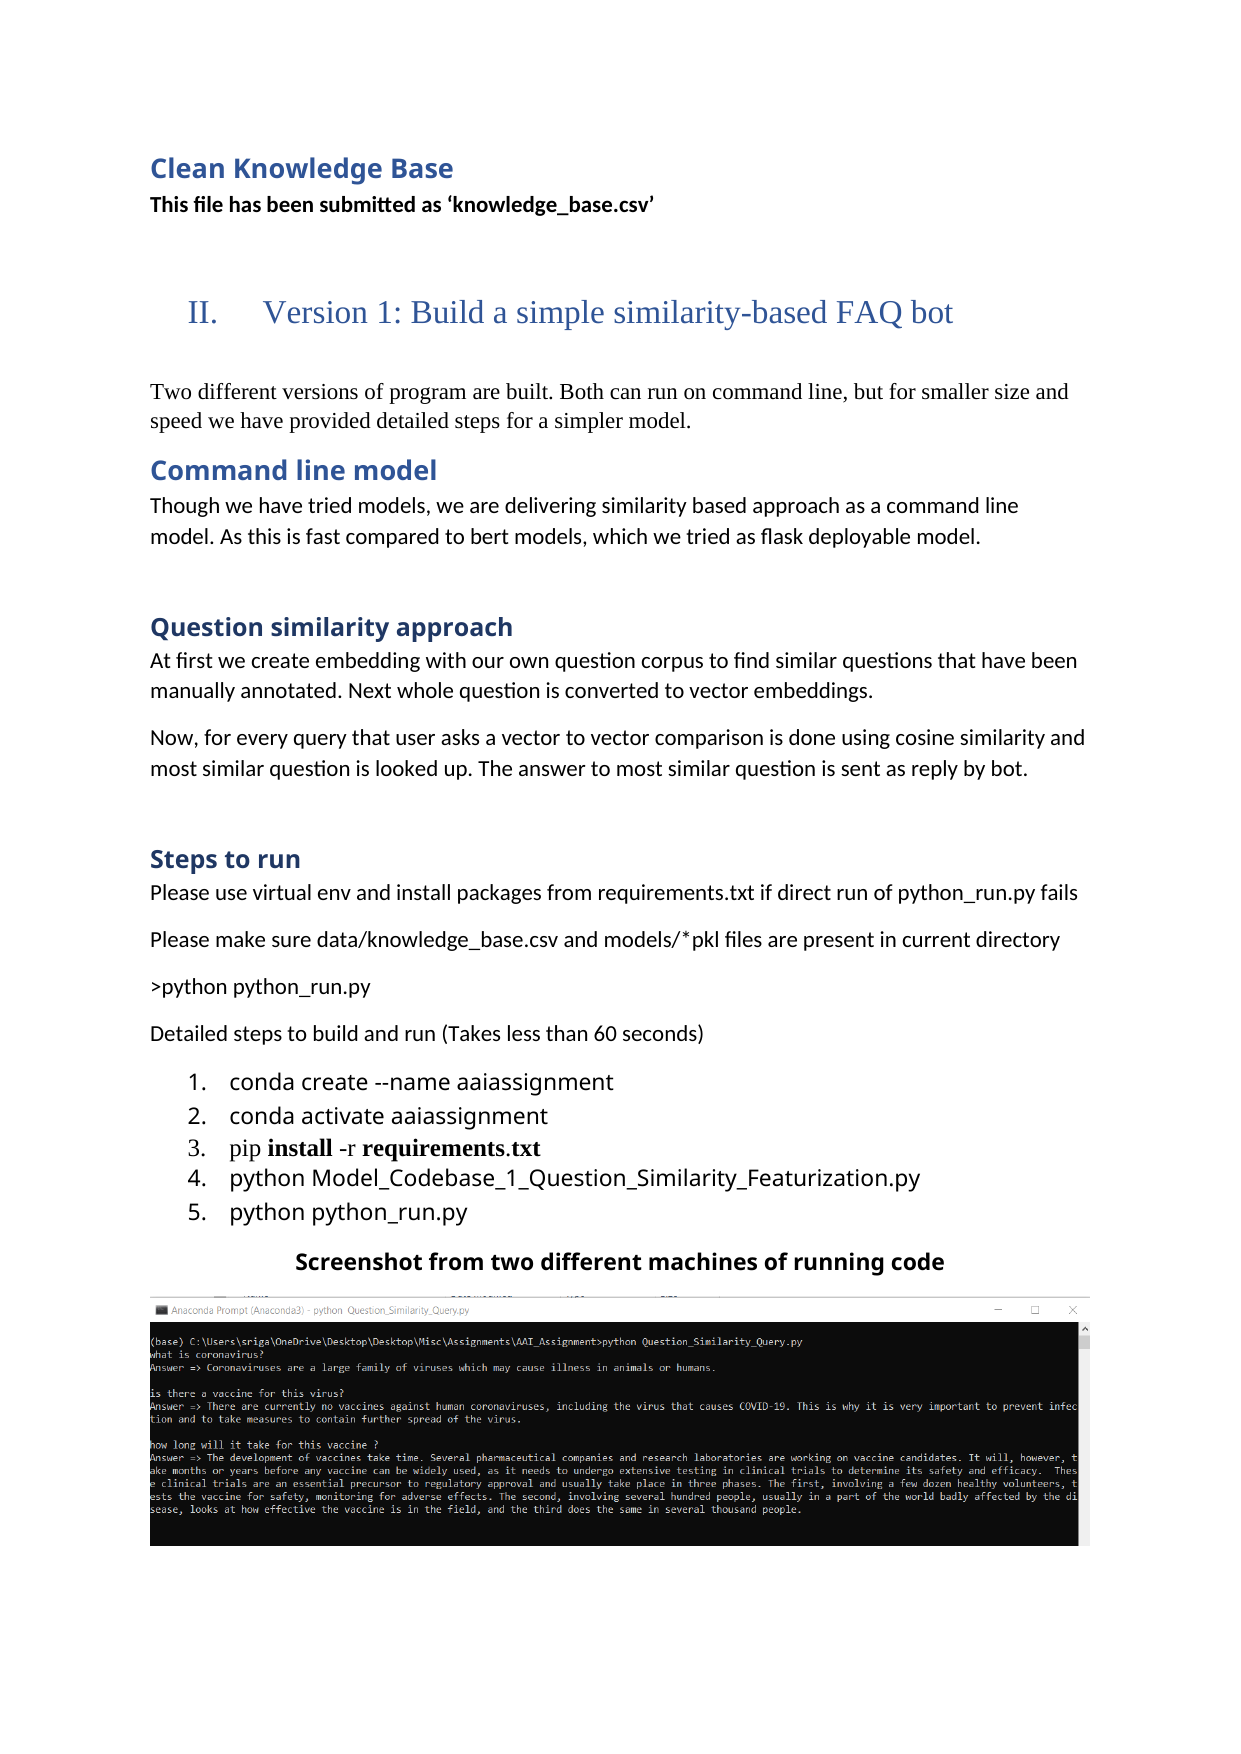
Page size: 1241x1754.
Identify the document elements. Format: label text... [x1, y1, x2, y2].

list conda activate aaiassignment [187, 1099, 1090, 1131]
list python python_run.py [187, 1196, 1090, 1227]
text Detailed steps to build and run (Takes less than 60 seconds) [150, 1019, 1090, 1047]
list conda create --name aaiassignment [187, 1066, 1090, 1097]
text Though we have tried models, we are delivering similarity based approach as a command line model. As this is fast compared to bert models, which we tried as flask deployable model. [150, 492, 1090, 550]
text Screenshot from two different machines of running code [150, 1246, 1090, 1277]
subtitle Steps to run [150, 842, 1090, 876]
subtitle Command line model [150, 452, 1090, 489]
list python Model_Codebase_1_Question_Similarity_Featurization.py [187, 1162, 1090, 1193]
text Please use virtual env and install packages from requirements.txt if direct run of python_run.py fails [150, 878, 1090, 906]
text Now, for every query that user asks a vector to vector comparison is done using cosine similarity and most similar question is looked up. The answer to most similar question is sent as reply by bot. [150, 723, 1090, 782]
text This file has been submitted as ‘knowledge_base.csv’ [150, 190, 1090, 218]
text Please make sure data/knowledge_base.csv and models/*pkl files are present in current directory [150, 925, 1090, 953]
list pip install -r requirements.txt [187, 1133, 1090, 1162]
text >python python_run.py [150, 972, 1090, 1000]
subtitle Clean Knowledge Base [150, 150, 1090, 187]
picture [150, 1296, 1090, 1546]
text Two different versions of program are built. Both can run on command line, but for smaller size and speed we have provided detailed steps for a simpler model. [150, 378, 1090, 433]
subtitle Question similarity approach [150, 610, 1090, 644]
text At first we create embedding with our own question corpus to find similar questions that have been manually annotated. Next whole question is converted to vector embeddings. [150, 646, 1090, 705]
subtitle Version 1: Build a simple similarity-based FAQ bot [187, 292, 1090, 330]
